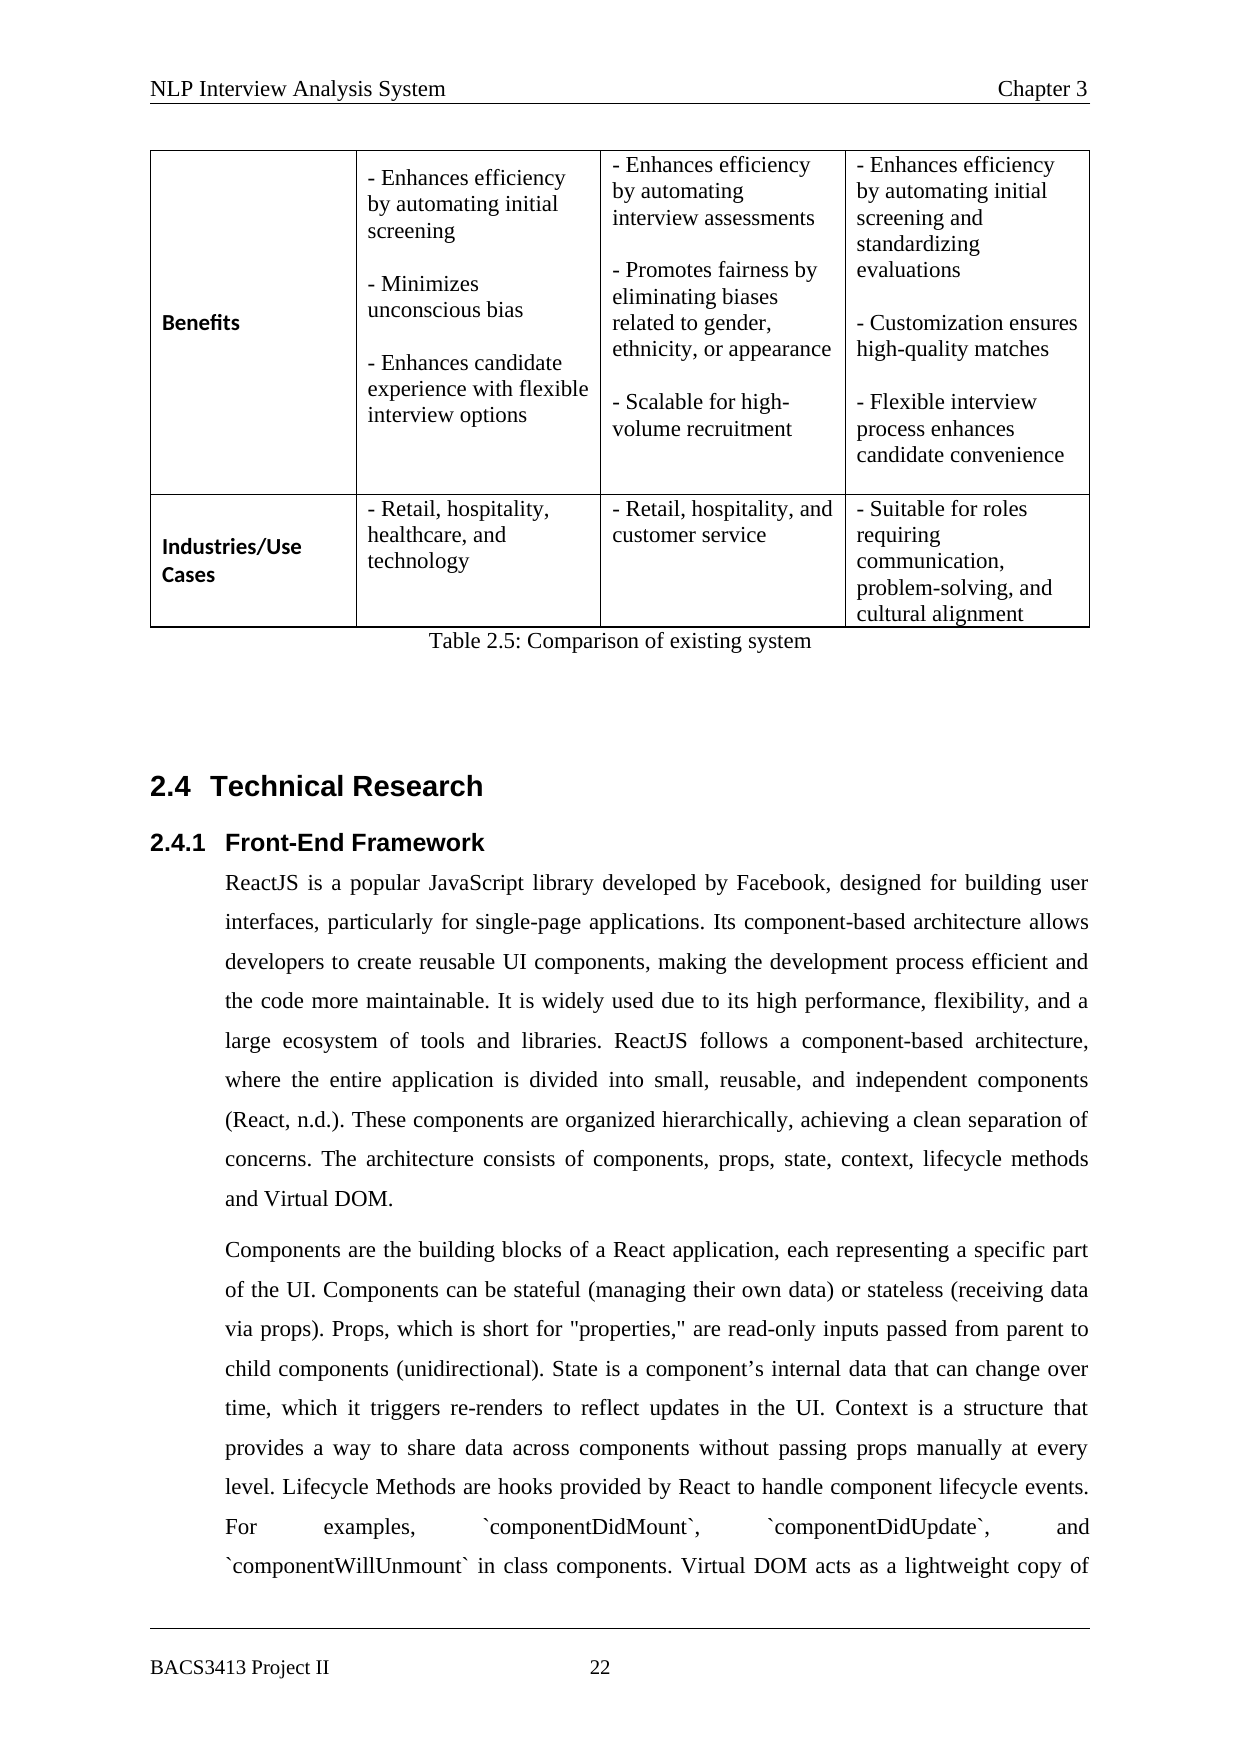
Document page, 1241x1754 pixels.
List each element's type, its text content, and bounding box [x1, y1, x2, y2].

table_cell - Retail, hospitality, and customer service [601, 495, 845, 626]
table_cell Industries/Use Cases [151, 495, 356, 626]
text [225, 1237, 1090, 1579]
table_cell Benefits [151, 151, 356, 494]
text ReactJS is a popular JavaScript library developed by Facebook, designed for building user interfaces, particularly for single-page applications. Its component-based architecture allows developers to create reusable UI components, making the development process efficient and the code more maintainable. It is widely used due to its high performance, flexibility, and a large ecosystem of tools and libraries. ReactJS follows a component-based architecture, where the entire application is divided into small, reusable, and independent components (React, n.d.). These components are organized hierarchically, achieving a clean separation of concerns. The architecture consists of components, props, state, context, lifecycle methods and Virtual DOM. [225, 869, 1090, 1211]
text Table 2.5: Comparison of existing system [150, 628, 1090, 654]
subtitle Front-End Framework [150, 827, 1090, 856]
subtitle Technical Research [150, 769, 1090, 802]
table_cell - Enhances efficiency by automating interview assessments - Promotes fairness by eliminating biases related to gender, ethnicity, or appearance - Scalable for high-volume recruitment [601, 151, 845, 494]
table_cell - Enhances efficiency by automating initial screening and standardizing evaluations - Customization ensures high-quality matches - Flexible interview process enhances candidate convenience [846, 151, 1089, 494]
table_cell - Retail, hospitality, healthcare, and technology [357, 495, 600, 626]
table_cell - Enhances efficiency by automating initial screening - Minimizes unconscious bias - Enhances candidate experience with flexible interview options [357, 151, 600, 494]
table_cell - Suitable for roles requiring communication, problem-solving, and cultural alignment [846, 495, 1089, 626]
